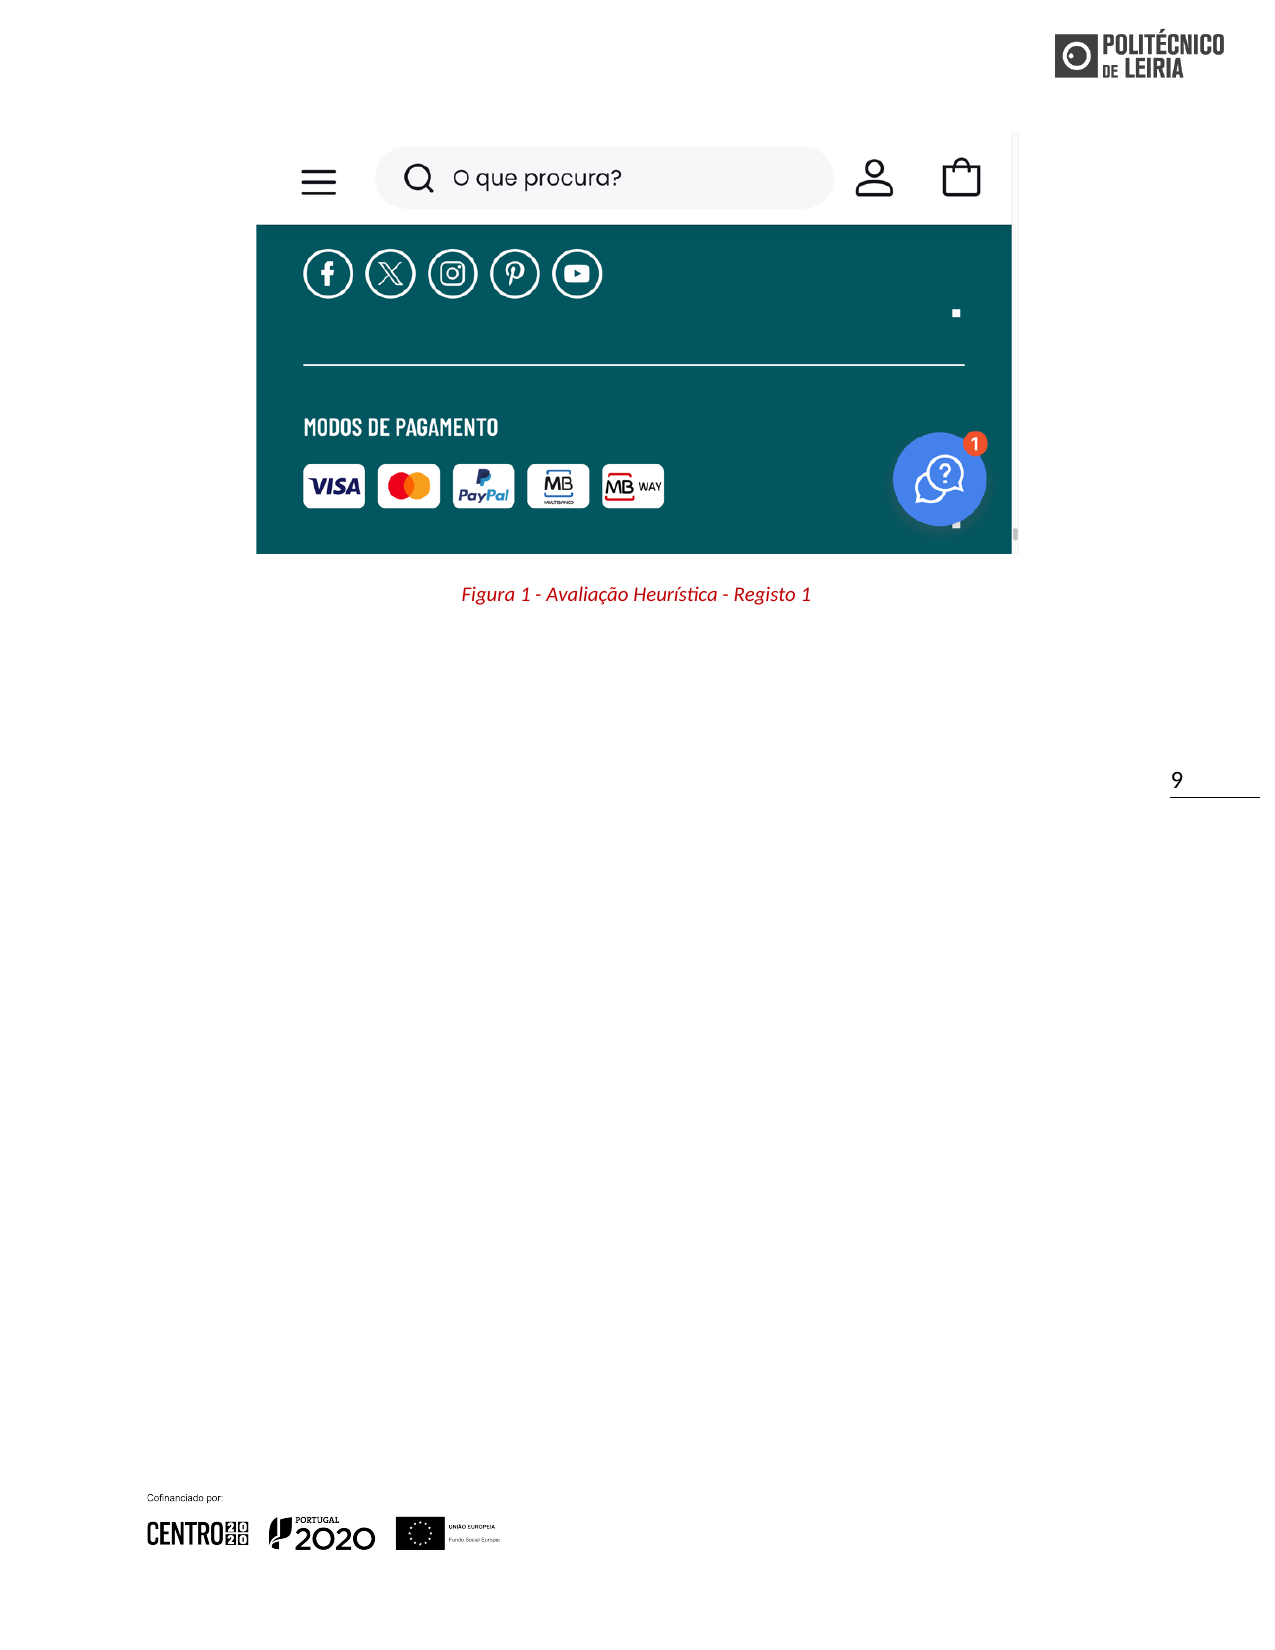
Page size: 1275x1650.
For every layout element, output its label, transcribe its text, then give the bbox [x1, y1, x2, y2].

text Figura 1 - Avaliação Heurística - Registo 1 [148, 581, 1127, 606]
picture [147, 1494, 500, 1550]
picture [256, 131, 1019, 554]
picture [1053, 26, 1225, 80]
